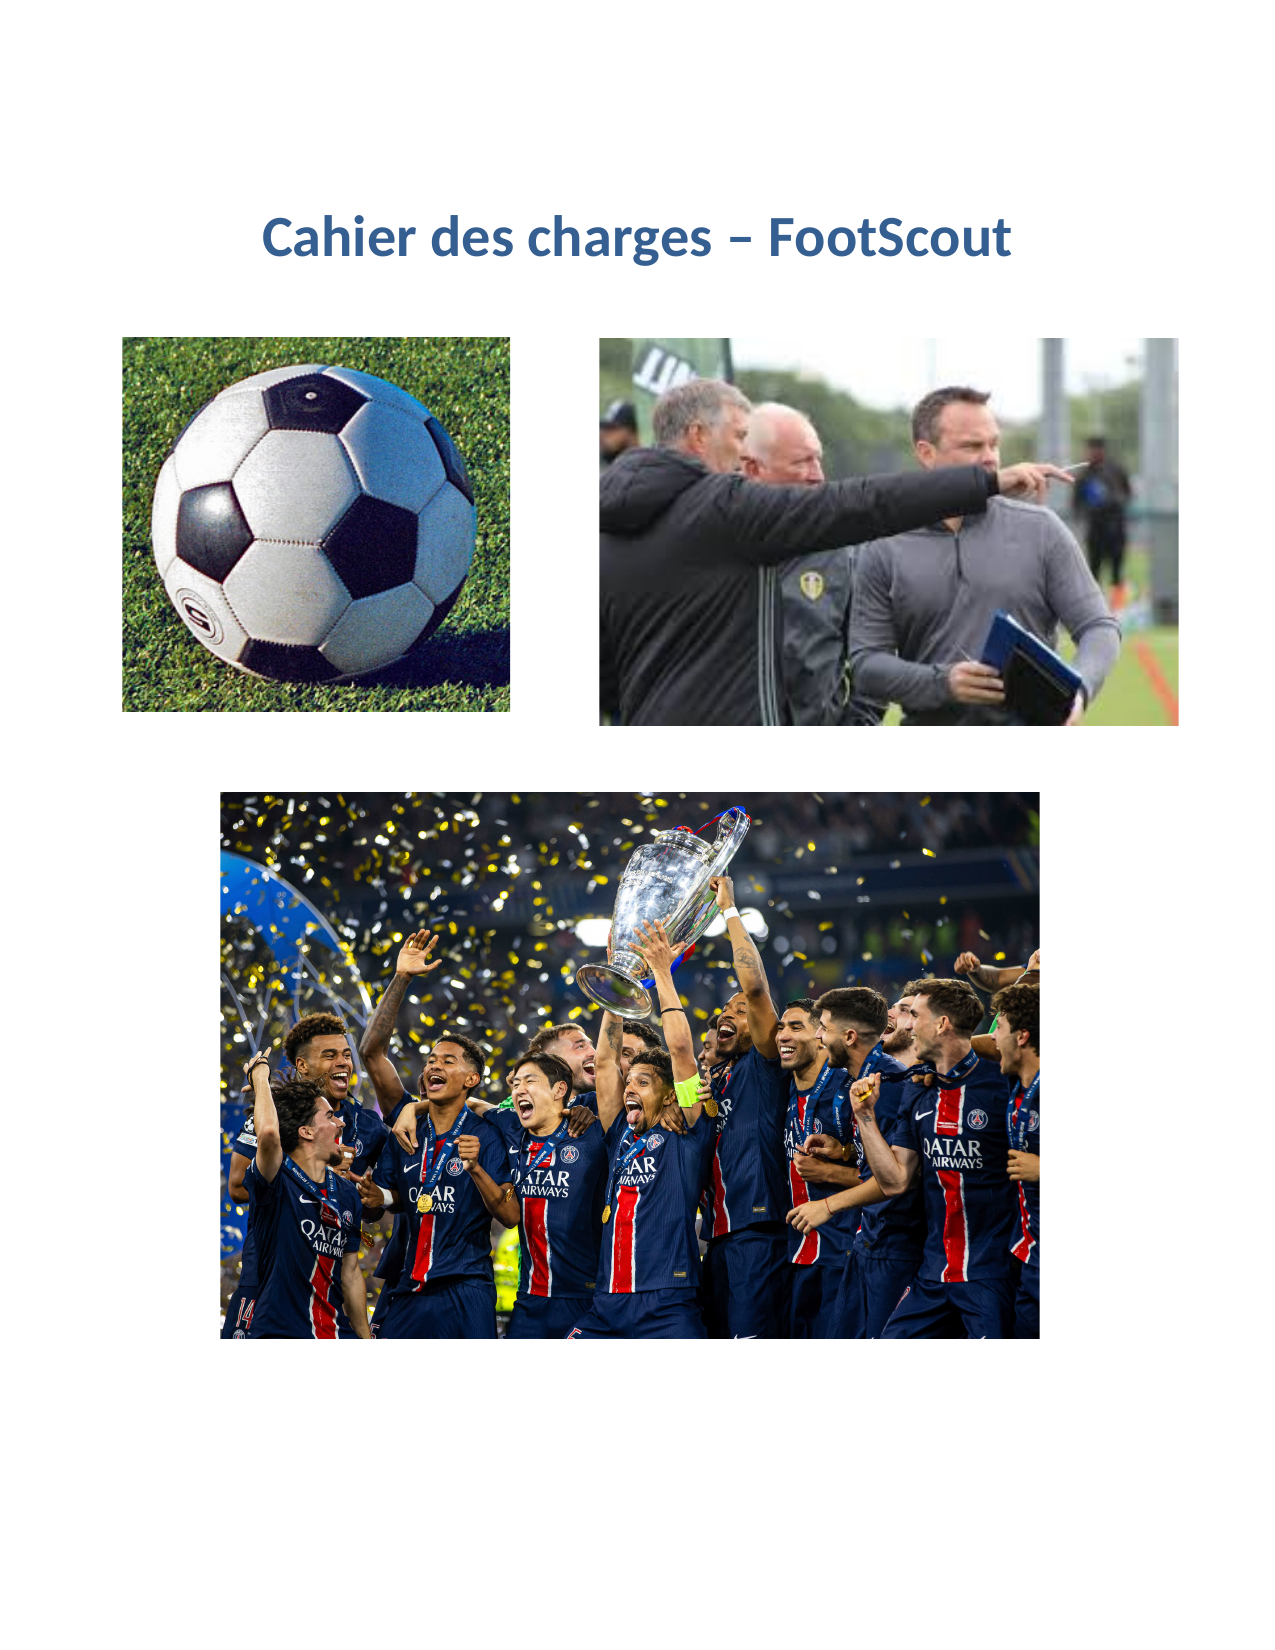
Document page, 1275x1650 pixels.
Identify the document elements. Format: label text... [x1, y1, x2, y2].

picture [220, 792, 1040, 1339]
subtitle Cahier des charges – FootScout [187, 200, 1087, 271]
picture [599, 338, 1179, 726]
picture [122, 337, 511, 712]
